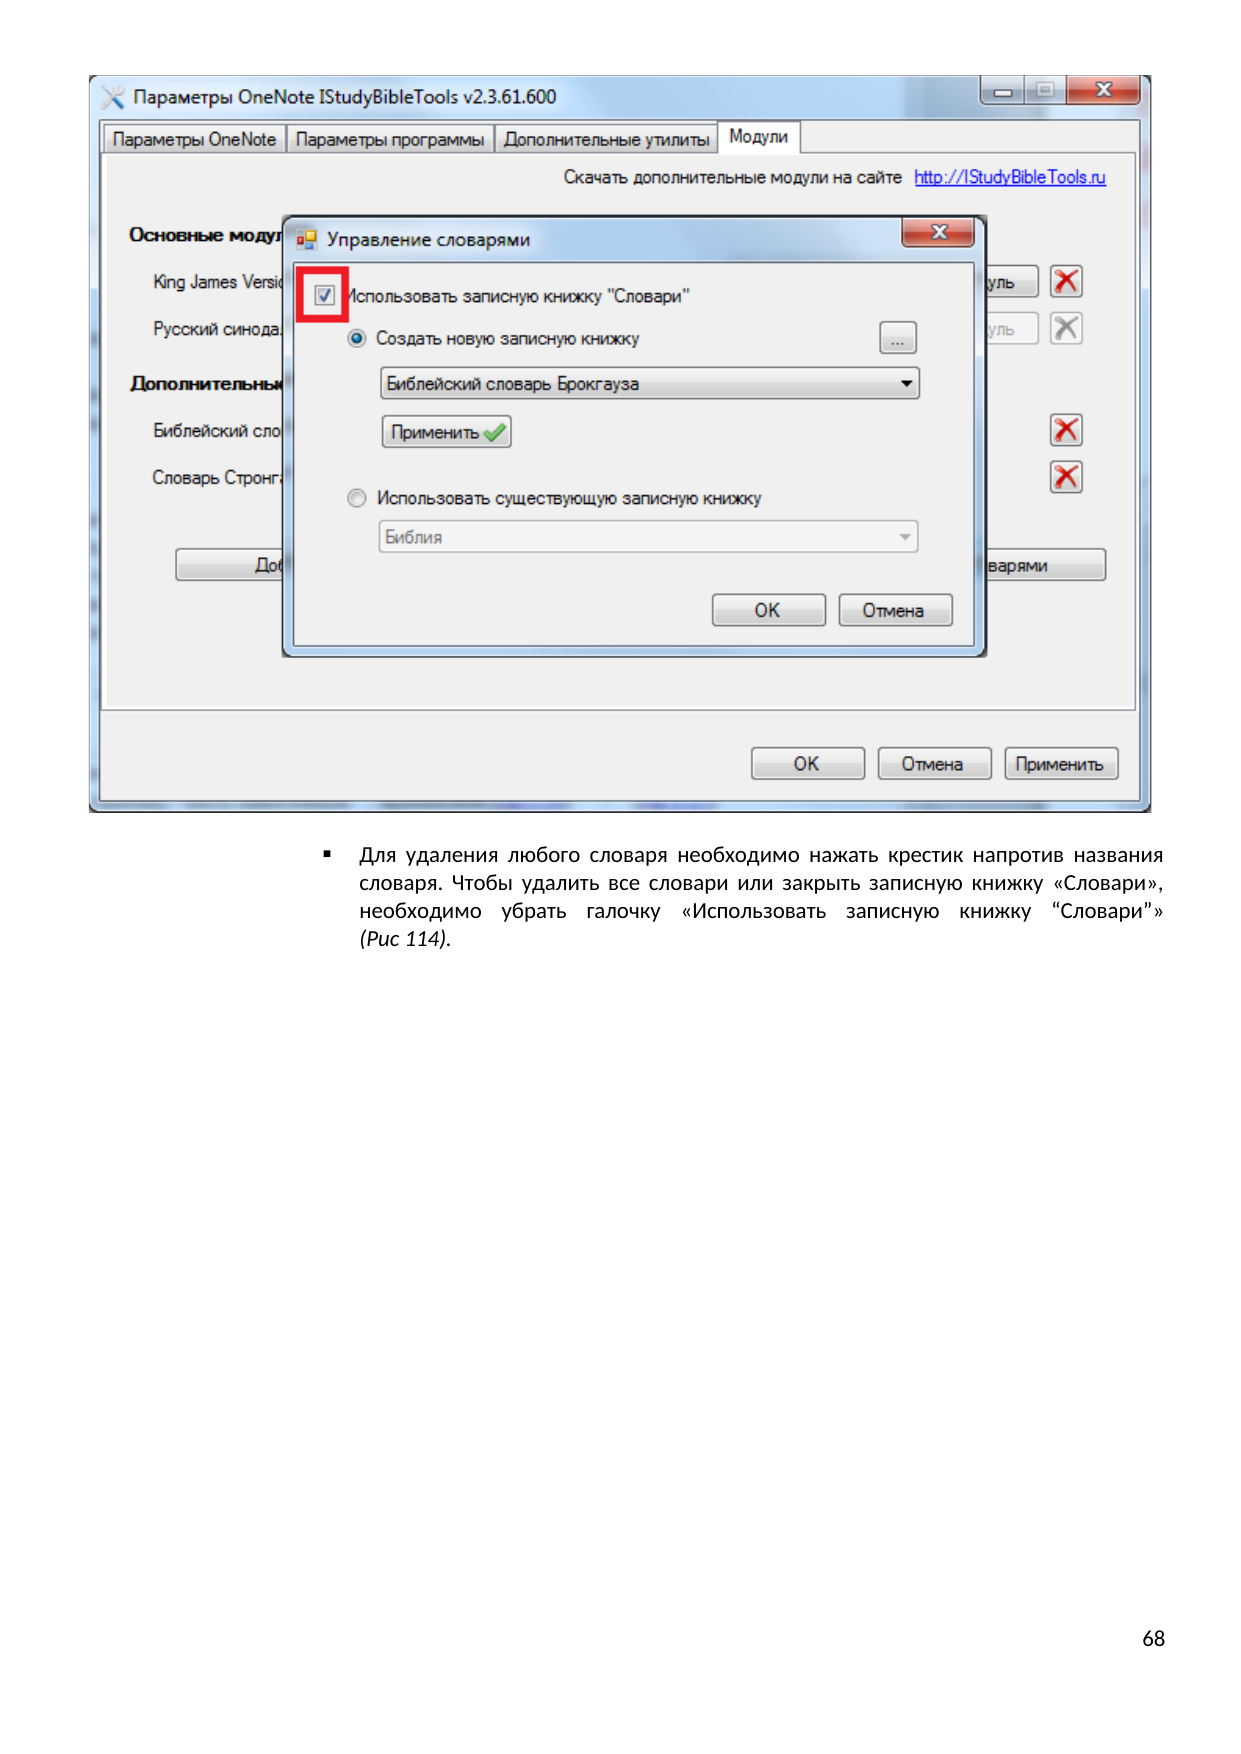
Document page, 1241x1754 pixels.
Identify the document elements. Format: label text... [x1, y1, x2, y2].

list Для удаления любого словаря необходимо нажать крестик напротив названия словаря. Чтобы удалить все словари или закрыть записную книжку «Словари», необходимо убрать галочку «Использовать записную книжку “Словари”» (Рис 114). [322, 841, 1165, 953]
picture [88, 75, 1152, 813]
